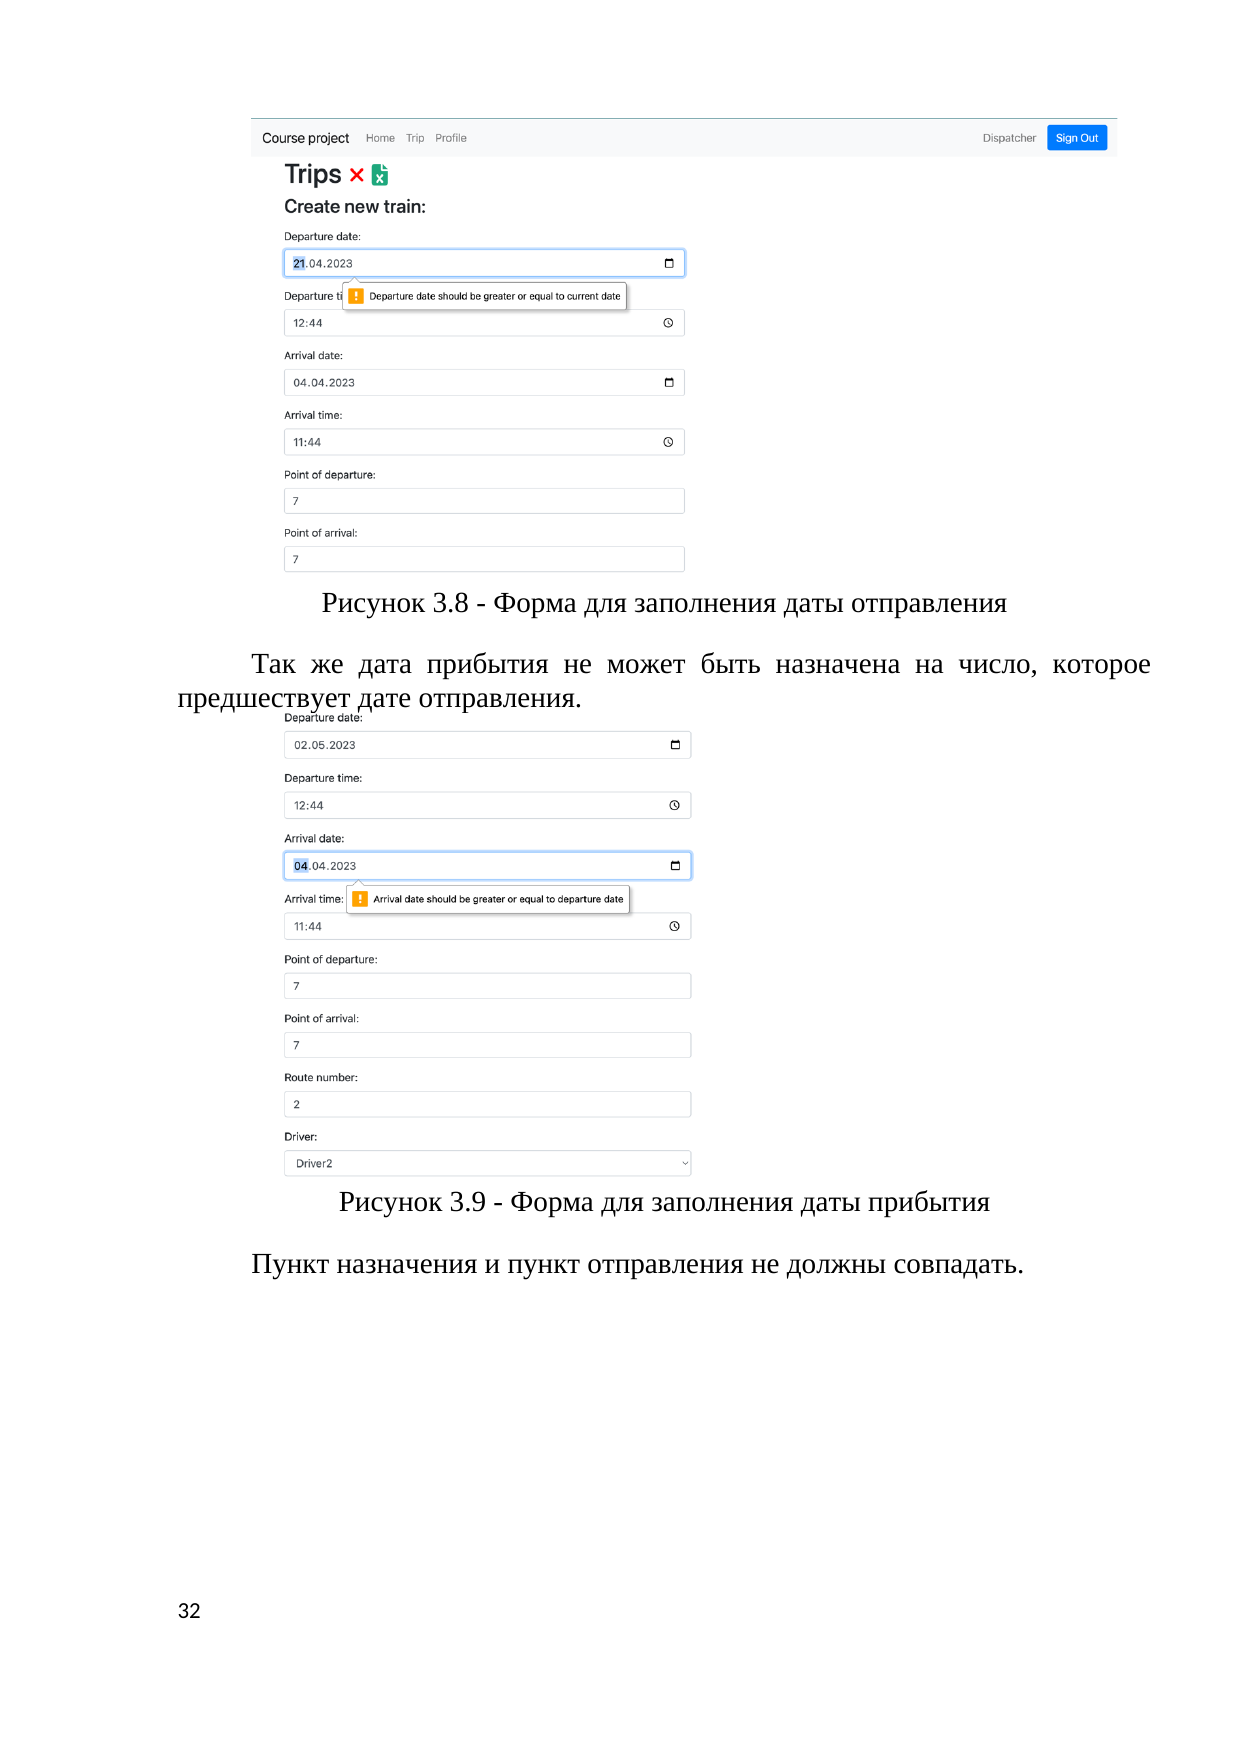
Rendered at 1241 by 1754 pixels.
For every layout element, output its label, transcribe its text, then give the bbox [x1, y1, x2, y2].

text Рисунок 3.8 - Форма для заполнения даты отправления [177, 585, 1152, 618]
picture [251, 118, 1118, 585]
text Пункт назначения и пункт отправления не должны совпадать. [177, 1246, 1152, 1280]
picture [251, 713, 1131, 1185]
text Рисунок 3.9 - Форма для заполнения даты прибытия [177, 1184, 1152, 1218]
text Так же дата прибытия не может быть назначена на число, которое предшествует дате отправления. [177, 646, 1152, 713]
